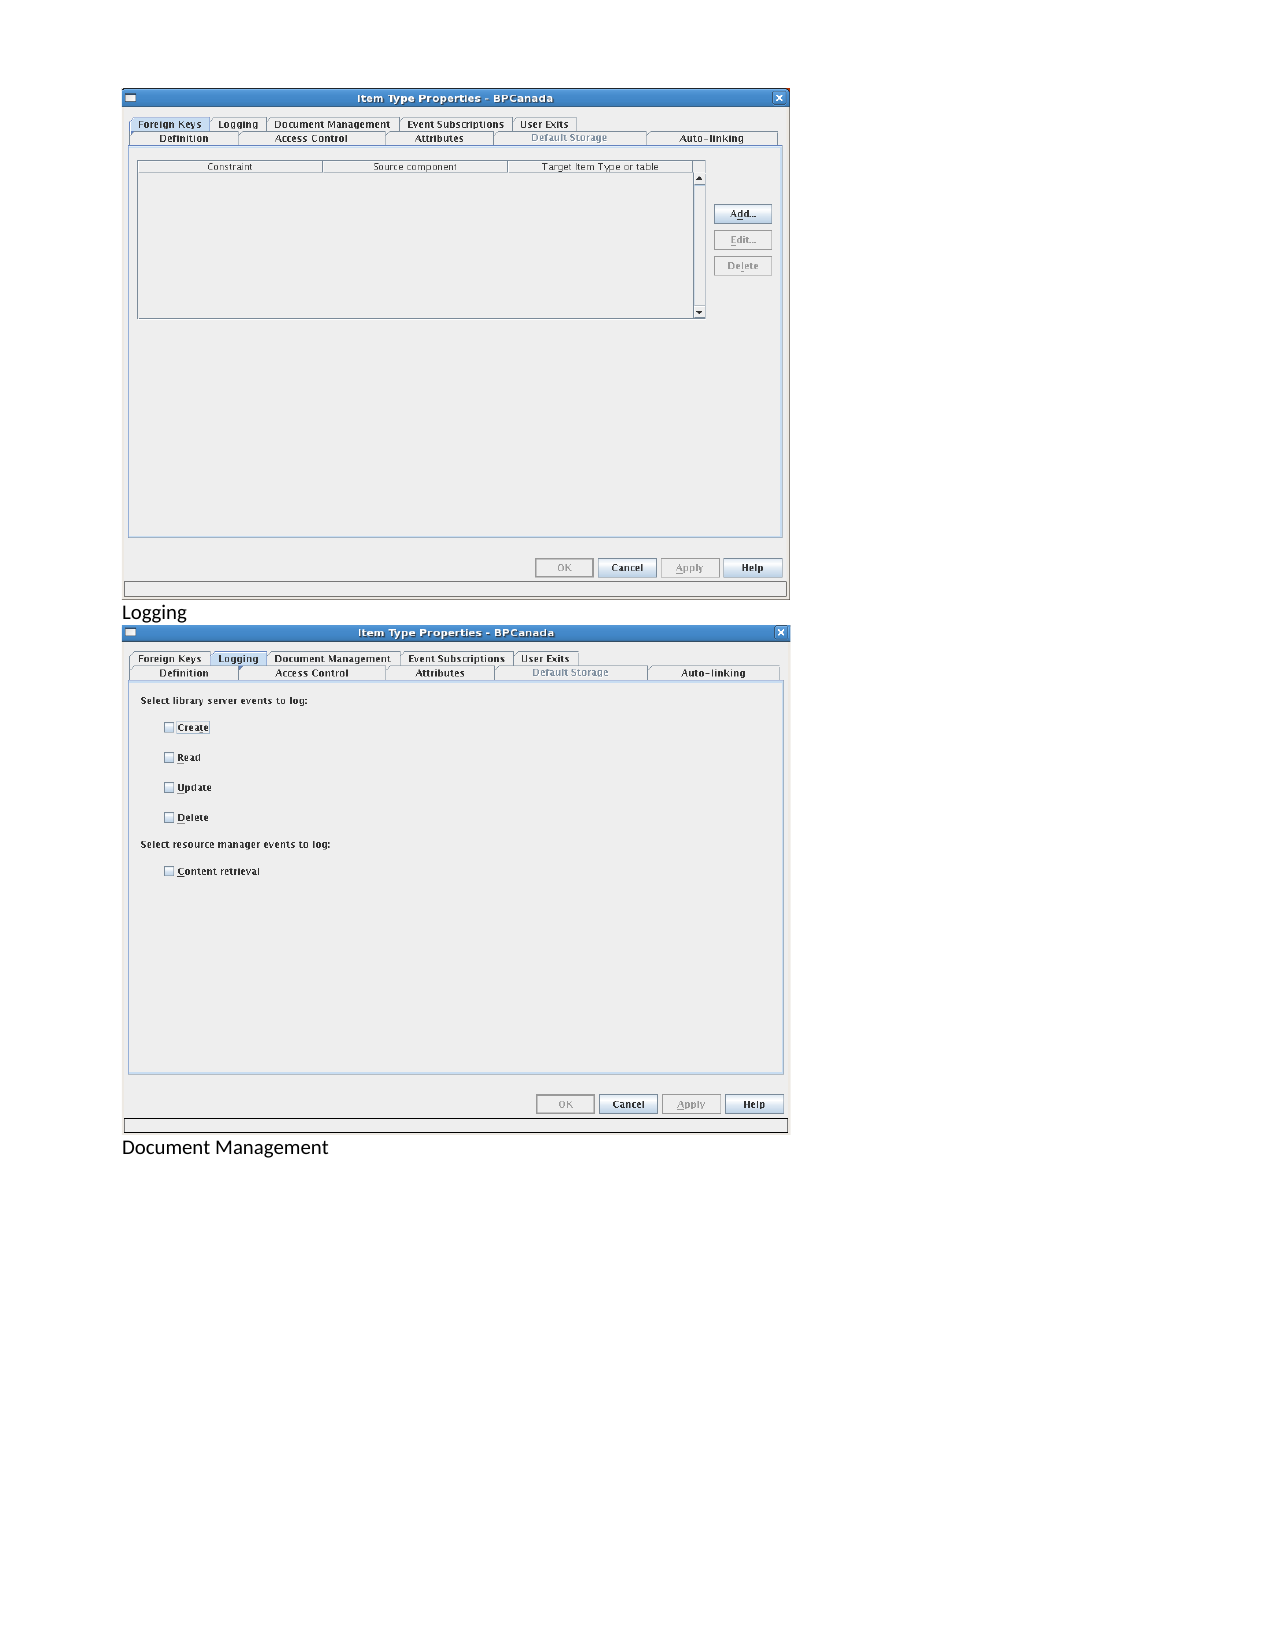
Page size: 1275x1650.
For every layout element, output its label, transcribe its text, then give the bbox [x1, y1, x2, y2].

text Document Management [122, 1134, 1196, 1160]
picture [121, 88, 790, 600]
text Logging [122, 599, 1196, 625]
picture [121, 625, 791, 1135]
